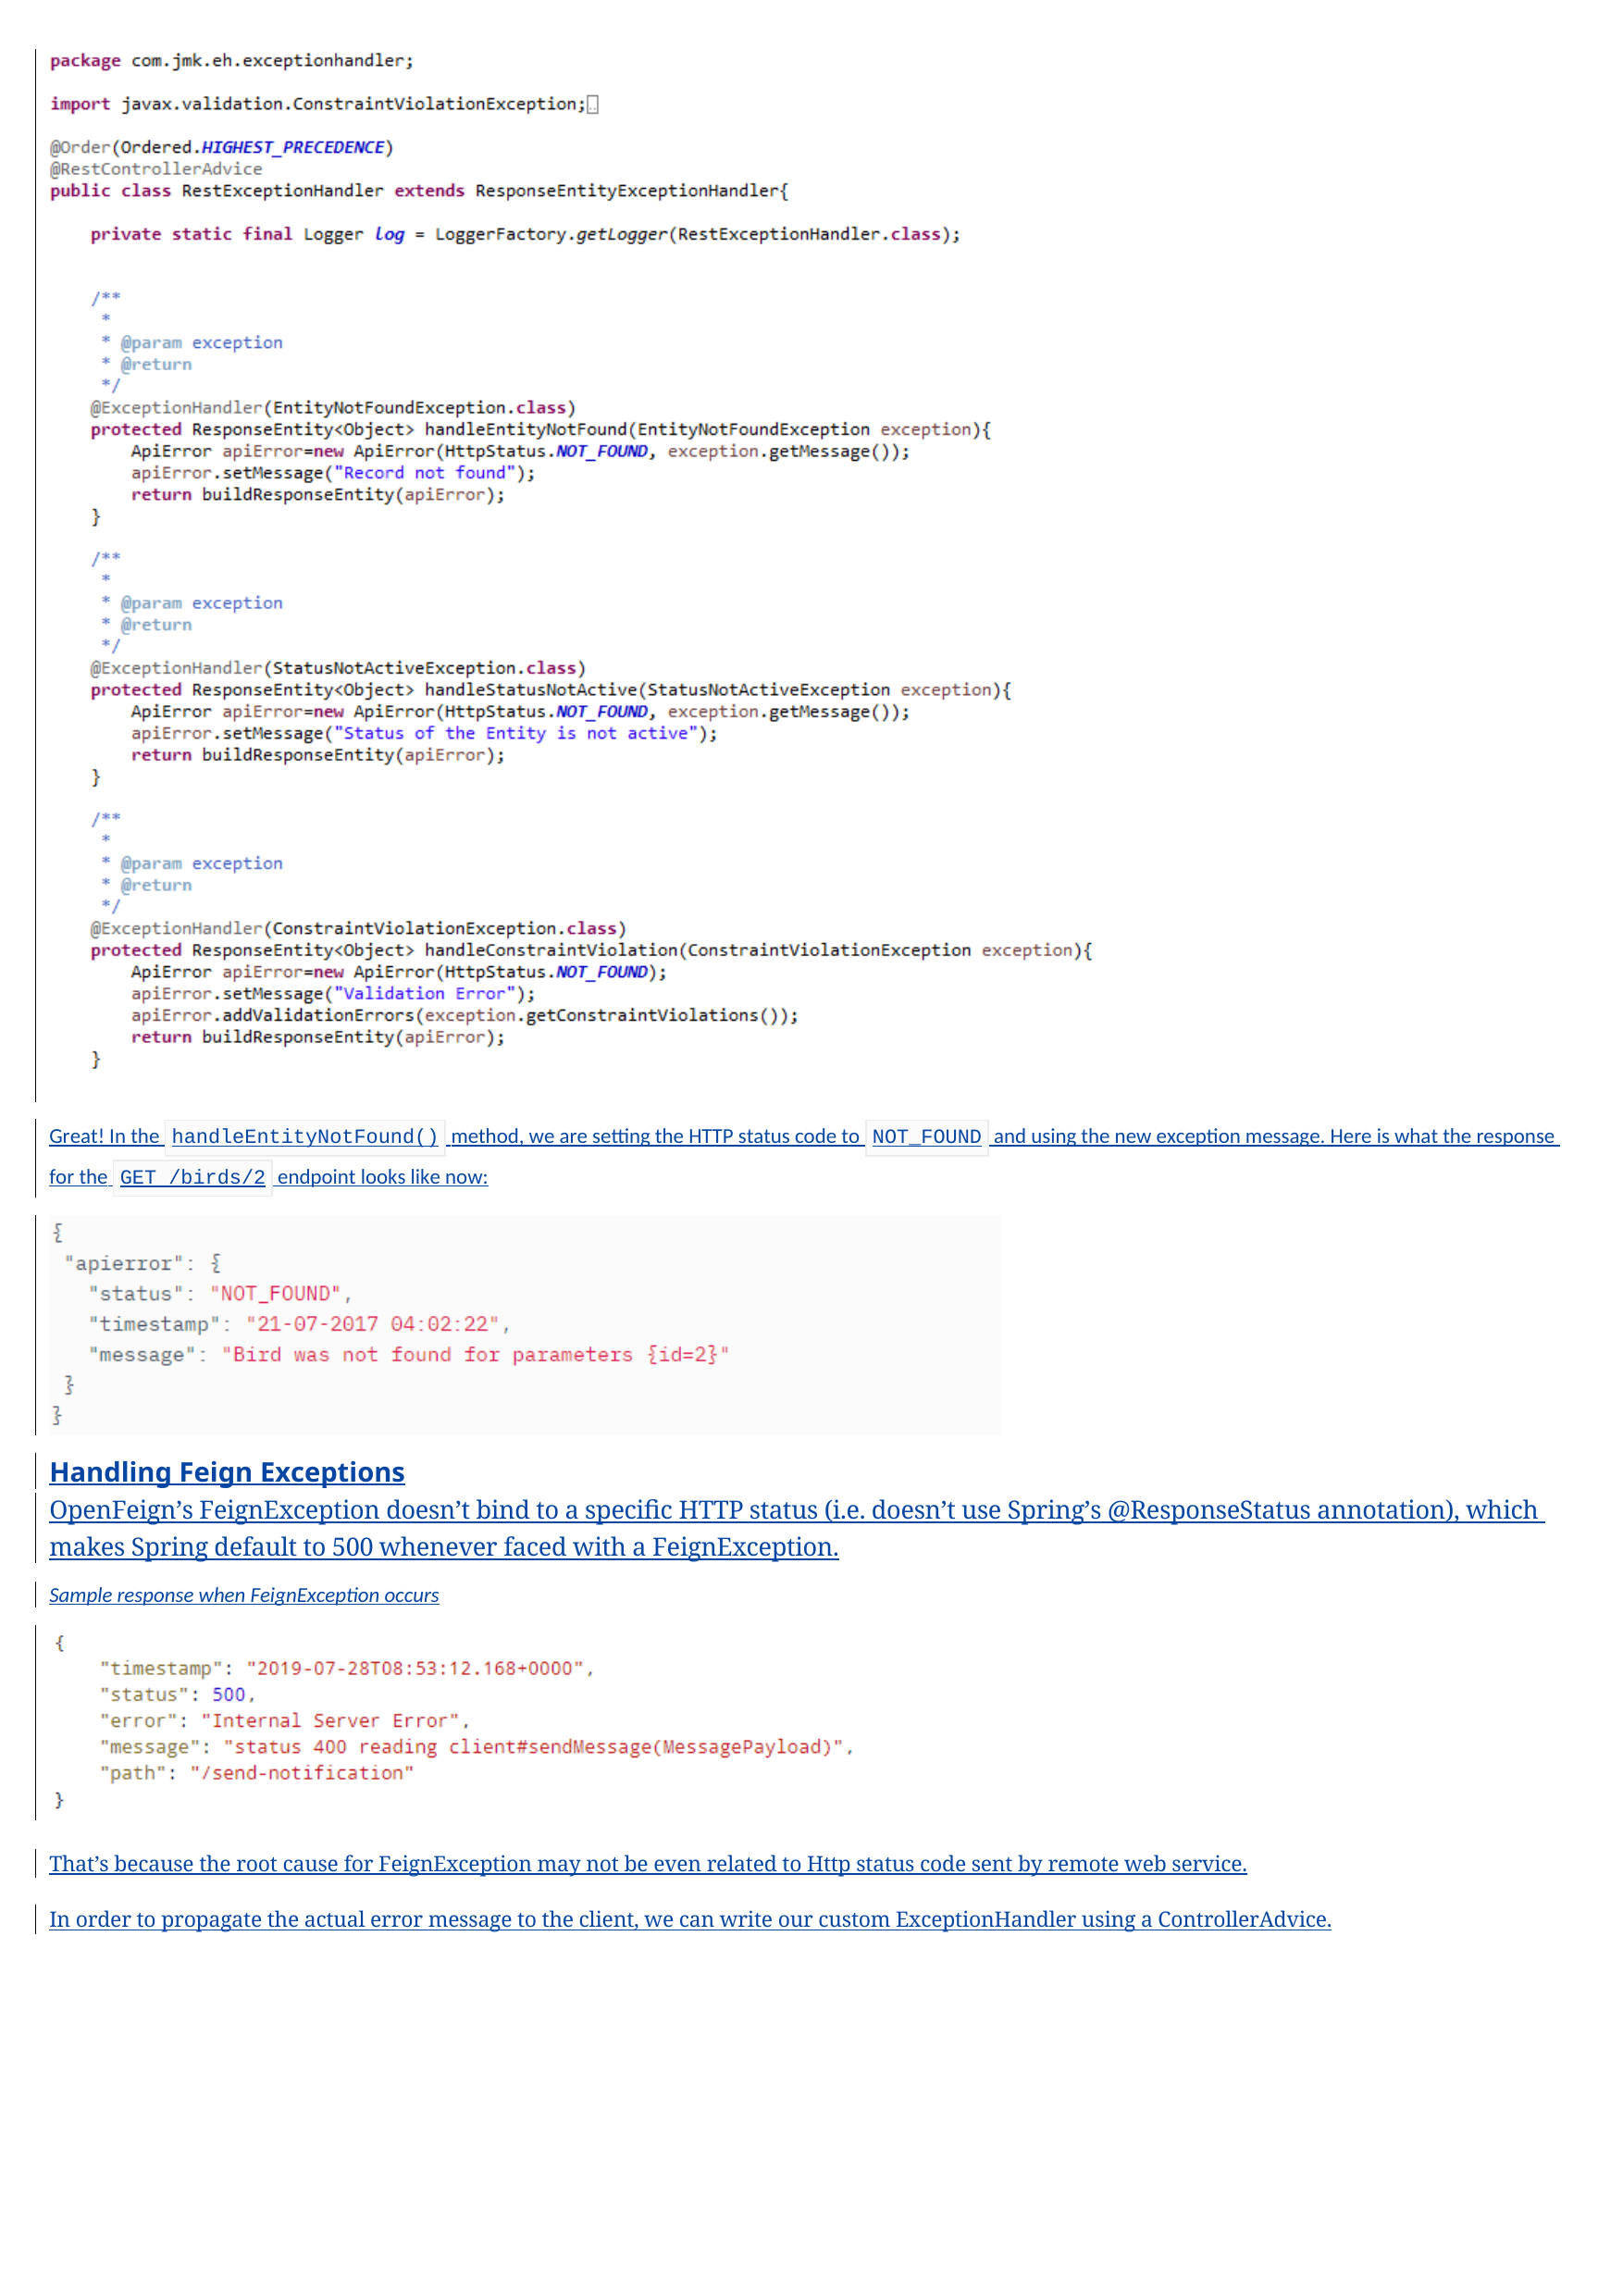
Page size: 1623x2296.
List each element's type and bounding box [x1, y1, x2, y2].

picture [49, 49, 1205, 1102]
picture [49, 1624, 873, 1820]
picture [49, 1215, 1002, 1435]
